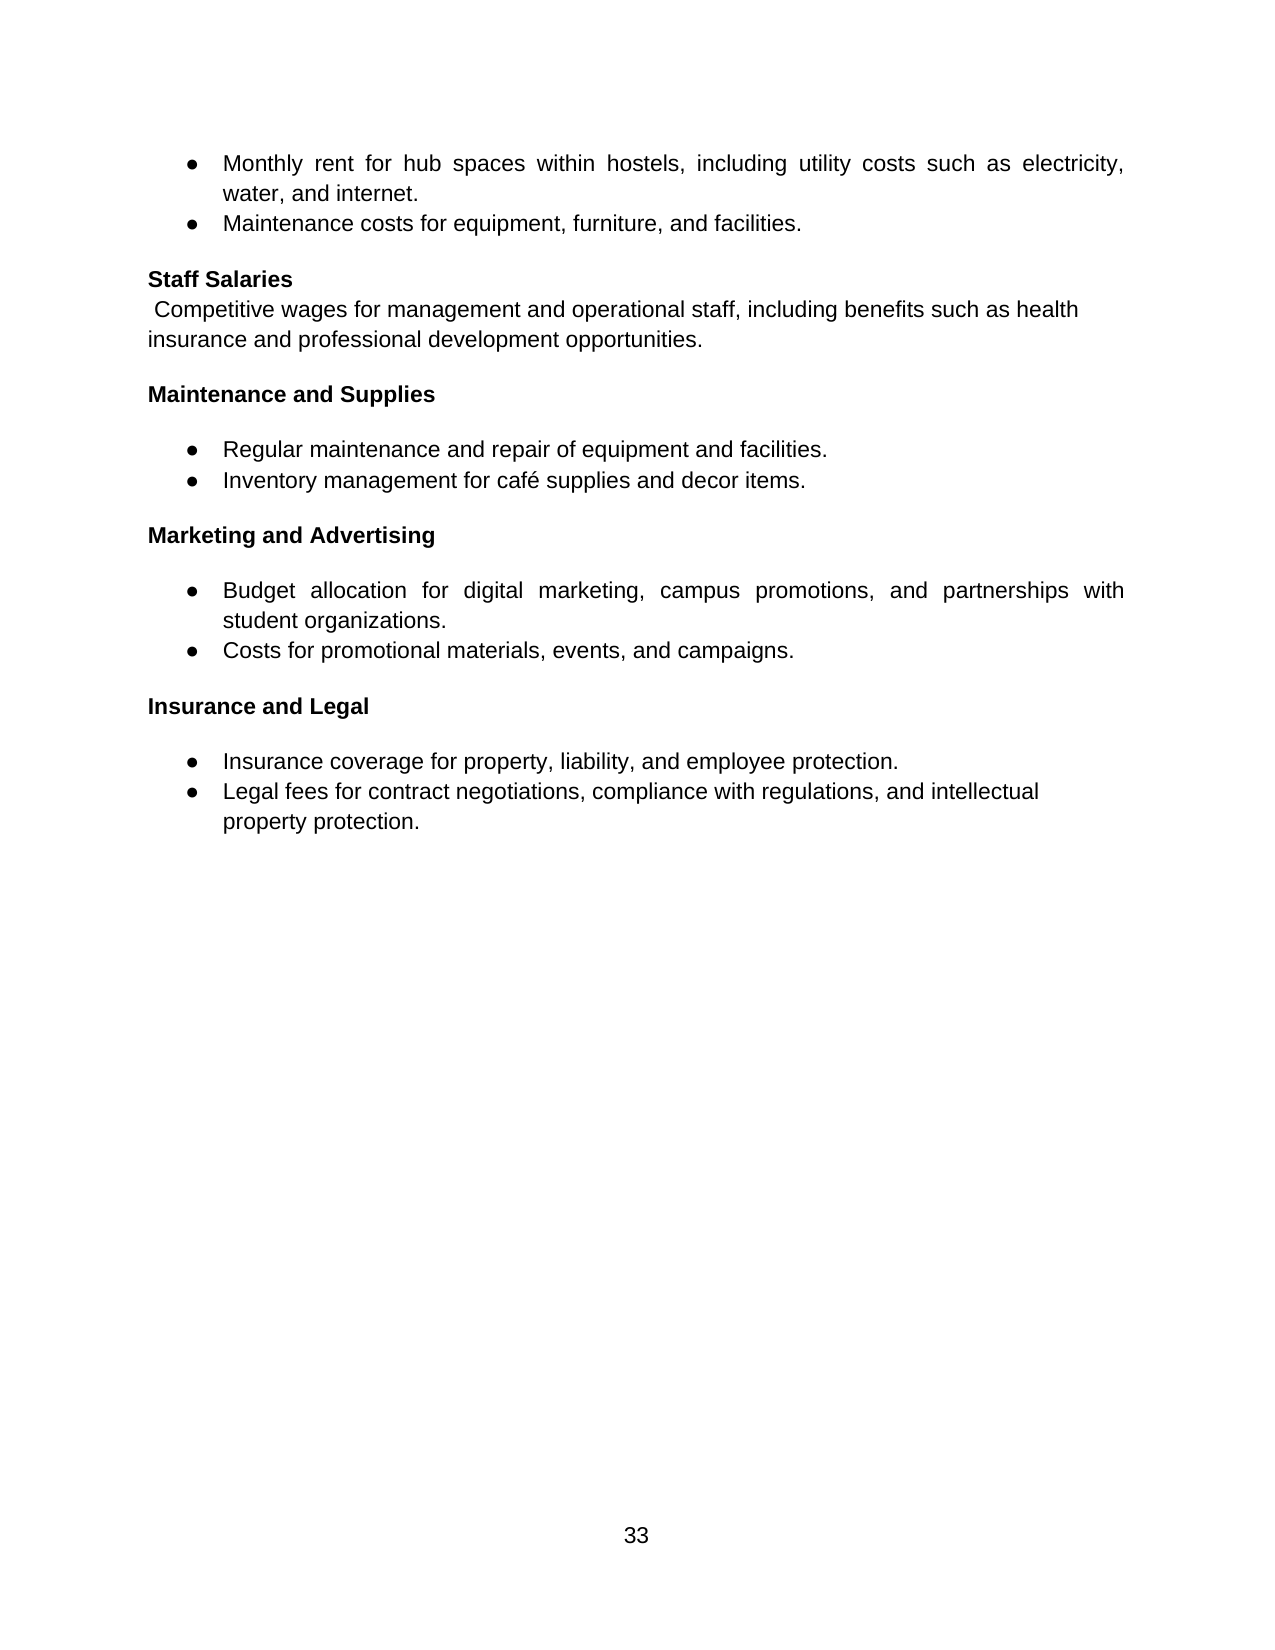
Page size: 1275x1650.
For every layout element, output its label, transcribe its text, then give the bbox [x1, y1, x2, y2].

text Staff Salaries Competitive wages for management and operational staff, including benefits such as health insurance and professional development opportunities. [148, 266, 1125, 352]
list Maintenance costs for equipment, furniture, and facilities. [185, 210, 1125, 237]
list Inventory management for café supplies and decor items. [185, 467, 1125, 493]
list Costs for promotional materials, events, and campaigns. [185, 637, 1125, 664]
text Maintenance and Supplies [148, 381, 1125, 408]
list Budget allocation for digital marketing, campus promotions, and partnerships with student organizations. [185, 577, 1125, 634]
list Legal fees for contract negotiations, compliance with regulations, and intellectual property protection. [185, 778, 1125, 835]
list Monthly rent for hub spaces within hostels, including utility costs such as electricity, water, and internet. [185, 150, 1125, 207]
text Marketing and Advertising [148, 522, 1125, 548]
text Insurance and Legal [148, 693, 1125, 719]
list Regular maintenance and repair of equipment and facilities. [185, 436, 1125, 463]
list Insurance coverage for property, liability, and employee protection. [185, 748, 1125, 774]
